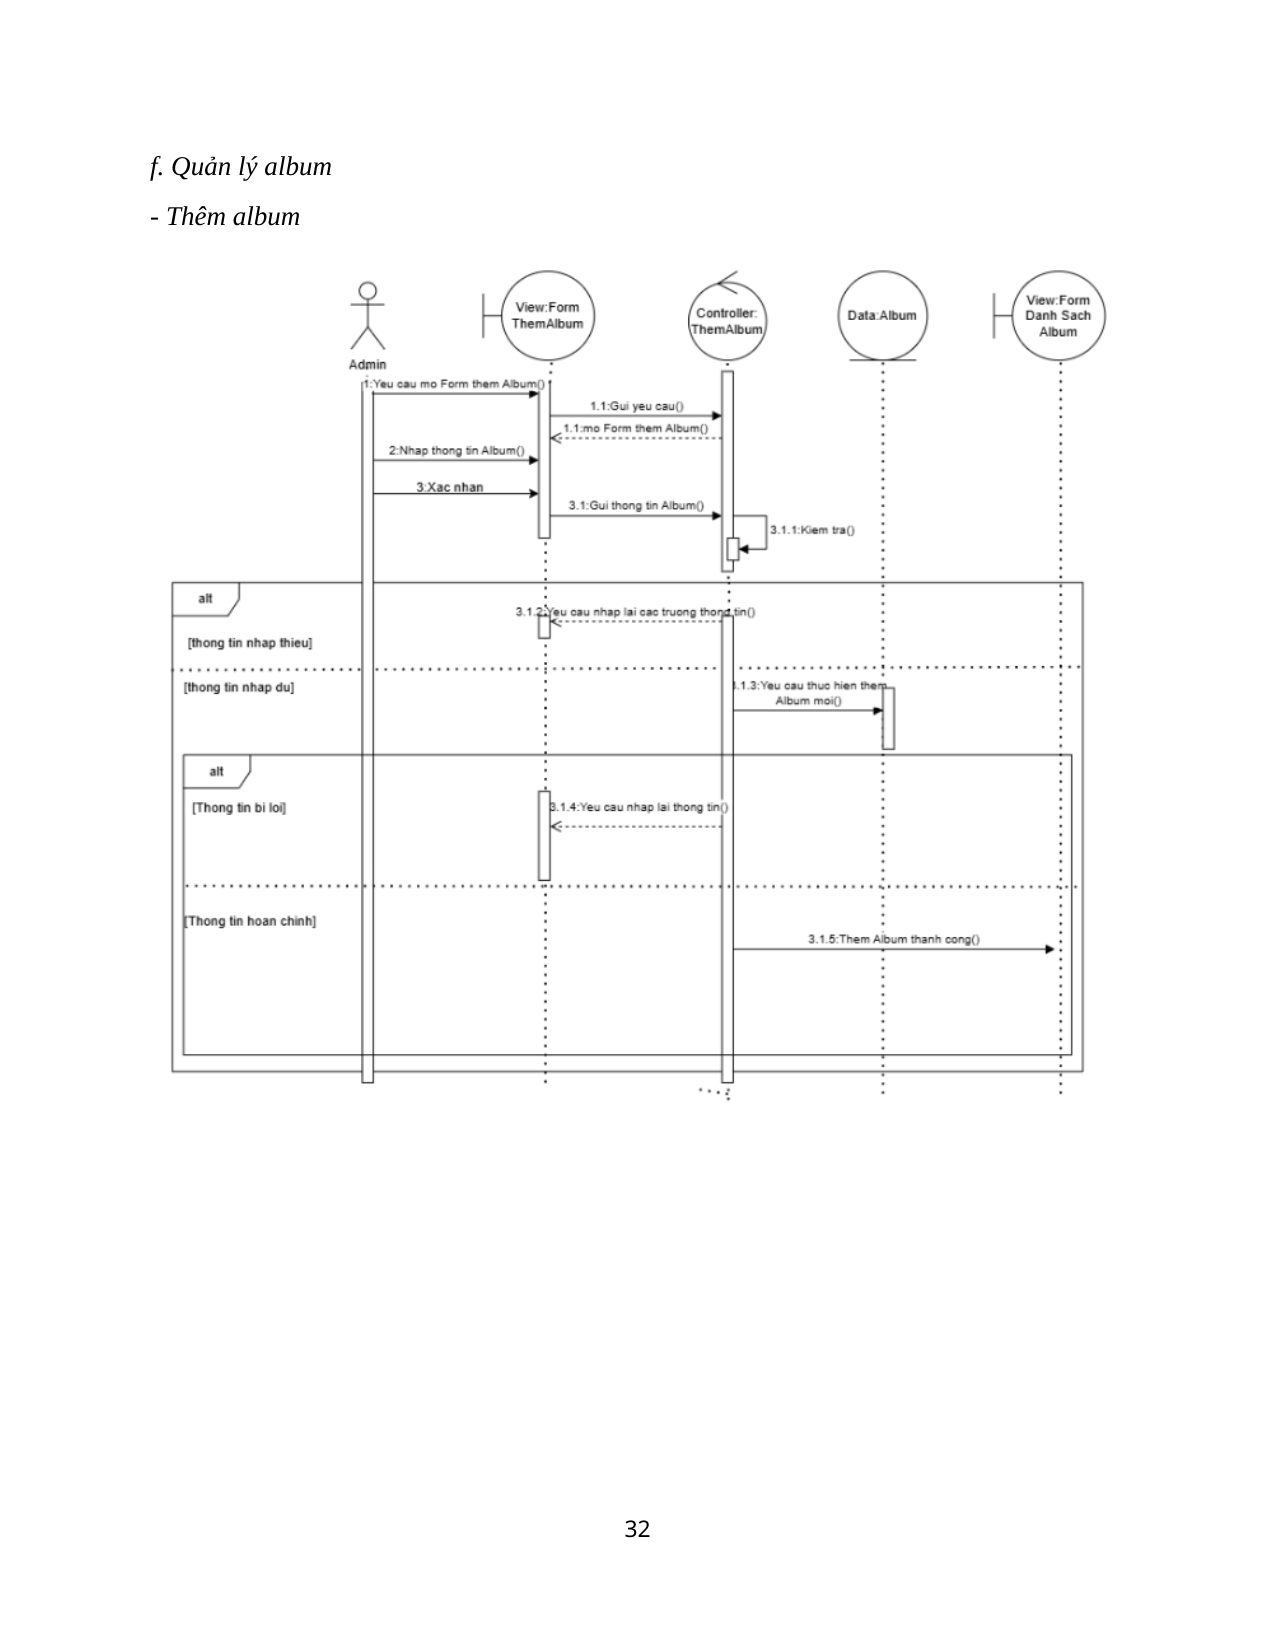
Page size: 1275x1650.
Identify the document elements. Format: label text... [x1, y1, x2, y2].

text - Thêm album [150, 200, 1125, 231]
picture [150, 250, 1125, 1123]
text f. Quản lý album [150, 150, 1125, 181]
